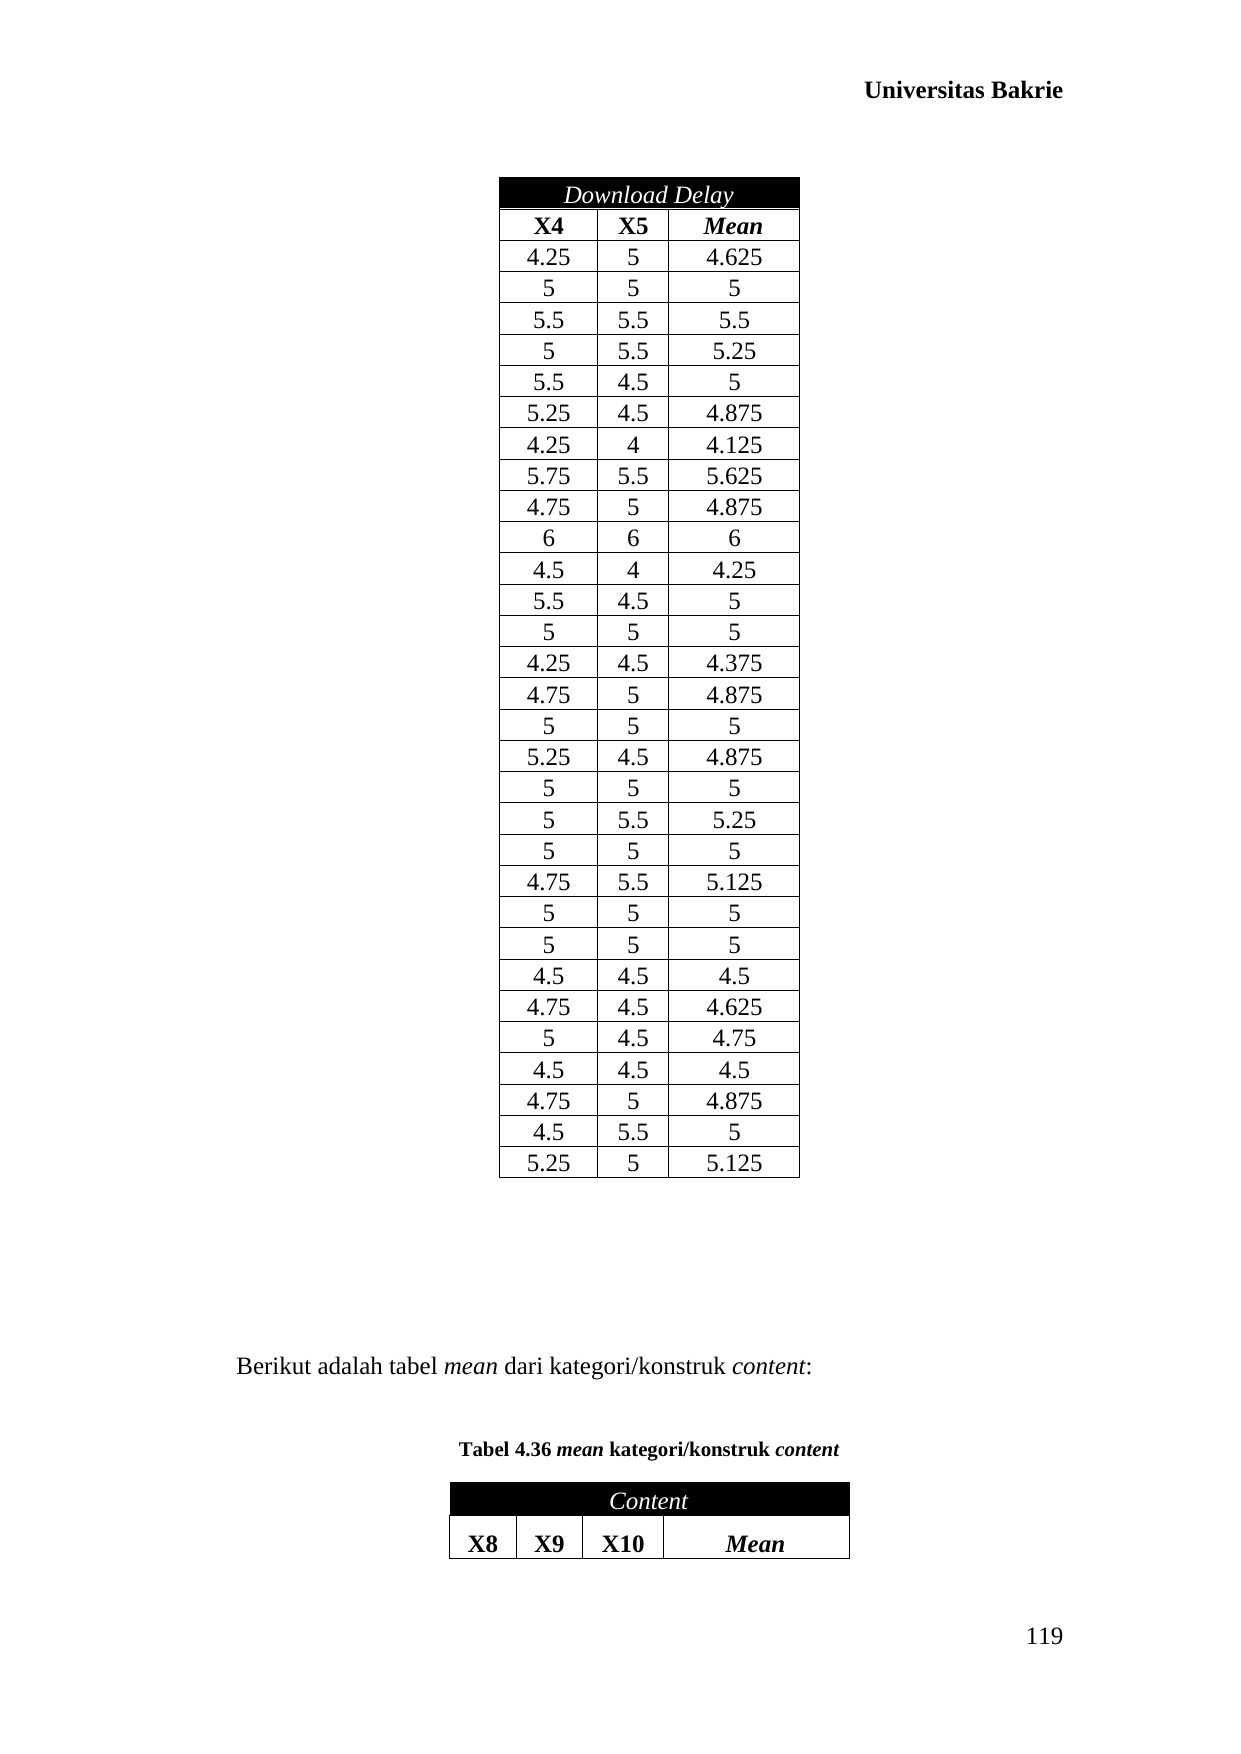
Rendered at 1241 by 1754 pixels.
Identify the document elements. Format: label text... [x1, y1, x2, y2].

table_cell 5.5 [598, 803, 668, 833]
table_cell 4.375 [669, 647, 799, 677]
table_cell 4.875 [669, 397, 799, 427]
table_cell 6 [598, 522, 668, 552]
table_cell X5 [598, 210, 668, 240]
table_cell 4.5 [598, 397, 668, 427]
table_cell 4.5 [669, 1053, 799, 1083]
table_cell 4.75 [669, 1022, 799, 1052]
table_cell 5.5 [598, 1116, 668, 1146]
table_cell 4.125 [669, 428, 799, 458]
table_cell 5 [500, 710, 597, 740]
table_cell 5 [500, 772, 597, 802]
table_cell 5 [500, 803, 597, 833]
table_cell 4.5 [598, 585, 668, 615]
table_cell 5.5 [598, 335, 668, 365]
table_cell 5 [598, 616, 668, 646]
table_cell 5 [500, 835, 597, 865]
table_cell 6 [669, 522, 799, 552]
table_cell 5.5 [598, 866, 668, 896]
table_cell 4.875 [669, 1085, 799, 1115]
table_cell 4.875 [669, 678, 799, 708]
table_cell 5.5 [598, 303, 668, 333]
table_cell 4.25 [500, 428, 597, 458]
table_cell 4.5 [598, 991, 668, 1021]
table_cell 4.75 [500, 678, 597, 708]
table_cell 5.5 [500, 585, 597, 615]
table_cell 5 [598, 272, 668, 302]
table_cell 4.75 [500, 1085, 597, 1115]
table_cell 4.75 [500, 866, 597, 896]
table_cell 5 [669, 272, 799, 302]
table_cell 4.875 [669, 491, 799, 521]
table_cell X8 [450, 1516, 516, 1558]
table_cell 4.5 [598, 366, 668, 396]
table_cell 5 [598, 241, 668, 271]
table_cell 5 [598, 897, 668, 927]
table_cell 4.5 [669, 960, 799, 990]
table_cell 5 [500, 928, 597, 958]
text Berikut adalah tabel mean dari kategori/konstruk content: [236, 1351, 1063, 1379]
table_cell 5 [669, 772, 799, 802]
table_cell 5 [500, 616, 597, 646]
table_cell 5.5 [500, 366, 597, 396]
table_cell 5.75 [500, 460, 597, 490]
table_cell 5.25 [500, 741, 597, 771]
table_cell 5 [500, 335, 597, 365]
table_cell 4.25 [500, 647, 597, 677]
table_cell 4 [598, 428, 668, 458]
table_header Content [450, 1482, 850, 1515]
table_cell 5 [598, 678, 668, 708]
table_cell 4.625 [669, 991, 799, 1021]
table_cell 5 [669, 710, 799, 740]
table_cell 4.25 [500, 241, 597, 271]
table_cell 4.5 [598, 1053, 668, 1083]
table_cell 5.125 [669, 866, 799, 896]
table_cell 4.25 [669, 553, 799, 583]
table_cell 4.5 [500, 960, 597, 990]
table_cell 5 [598, 1147, 668, 1177]
table_cell Mean [664, 1516, 849, 1558]
table_cell 5.625 [669, 460, 799, 490]
table_cell 5.5 [669, 303, 799, 333]
table_cell X10 [583, 1516, 663, 1558]
table_cell X9 [517, 1516, 582, 1558]
table_cell 5 [669, 585, 799, 615]
table_cell 5 [669, 928, 799, 958]
table_cell 5 [669, 1116, 799, 1146]
table_cell 5.25 [669, 803, 799, 833]
table_cell 6 [500, 522, 597, 552]
table_cell 5.25 [669, 335, 799, 365]
table_cell Mean [669, 210, 799, 240]
table_cell 5 [598, 772, 668, 802]
table_cell 5 [669, 835, 799, 865]
table_cell 4.5 [500, 553, 597, 583]
table_cell 4.5 [598, 960, 668, 990]
table_header Download Delay [500, 178, 799, 208]
table_cell 5.25 [500, 397, 597, 427]
table_cell 5 [598, 835, 668, 865]
table_cell 4.5 [500, 1053, 597, 1083]
table_cell 4.5 [598, 1022, 668, 1052]
table_cell 5 [598, 491, 668, 521]
table_cell 5.25 [500, 1147, 597, 1177]
table_cell 4.625 [669, 241, 799, 271]
table_cell 5 [669, 616, 799, 646]
table_cell 5 [598, 1085, 668, 1115]
table_cell 4.75 [500, 491, 597, 521]
table_cell 4.75 [500, 991, 597, 1021]
table_cell 5.5 [500, 303, 597, 333]
table_cell 5 [598, 710, 668, 740]
table_cell 5 [500, 1022, 597, 1052]
table_cell 5.125 [669, 1147, 799, 1177]
table_cell 5.5 [598, 460, 668, 490]
table_cell X4 [500, 210, 597, 240]
table_cell 4.5 [500, 1116, 597, 1146]
table_cell 4.5 [598, 741, 668, 771]
table_cell 4 [598, 553, 668, 583]
table_cell 5 [669, 897, 799, 927]
table_cell 4.875 [669, 741, 799, 771]
table_cell 5 [500, 272, 597, 302]
table_cell 5 [598, 928, 668, 958]
table_cell 4.5 [598, 647, 668, 677]
table_cell 5 [669, 366, 799, 396]
table_cell 5 [500, 897, 597, 927]
